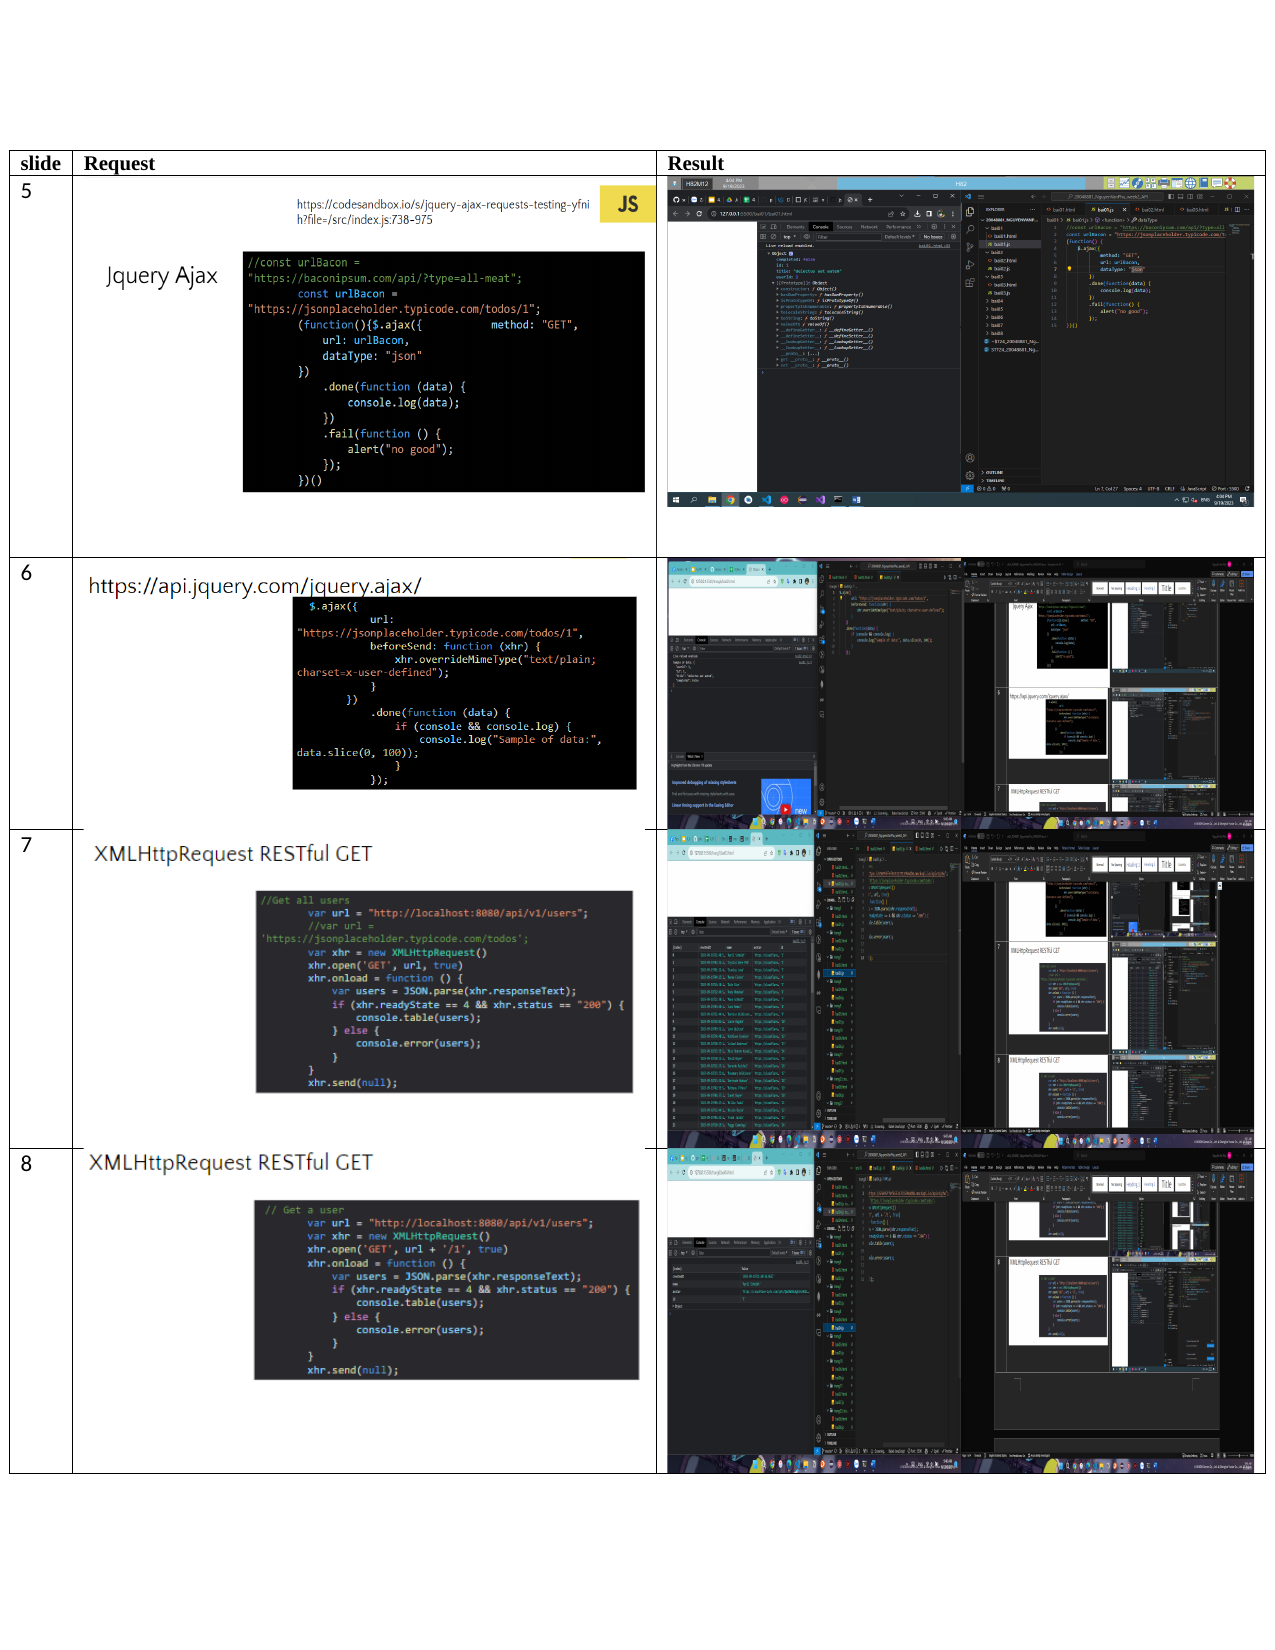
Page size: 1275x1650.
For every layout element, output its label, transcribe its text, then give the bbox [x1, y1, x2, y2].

table_cell [1255, 830, 1265, 1148]
table_cell [73, 558, 656, 829]
picture [667, 176, 1255, 507]
picture [83, 829, 645, 1101]
picture [83, 176, 657, 557]
table_cell [657, 830, 667, 1148]
table_header slide [10, 151, 72, 175]
table_cell 7 [10, 830, 72, 1148]
table_cell [73, 176, 83, 557]
picture [667, 558, 1255, 1473]
table_cell 6 [10, 558, 72, 829]
table_cell [657, 1149, 667, 1472]
table_cell 8 [10, 1149, 72, 1472]
table_cell [73, 830, 656, 1148]
picture [83, 1148, 645, 1403]
picture [83, 558, 645, 803]
table_cell [1254, 558, 1265, 829]
table_cell [73, 1149, 656, 1472]
table_cell [1255, 1149, 1265, 1472]
table_header Result [657, 151, 1265, 175]
table_header Request [73, 151, 656, 175]
table_cell 5 [10, 176, 72, 557]
table_cell [657, 558, 667, 829]
table_cell [657, 176, 1265, 557]
